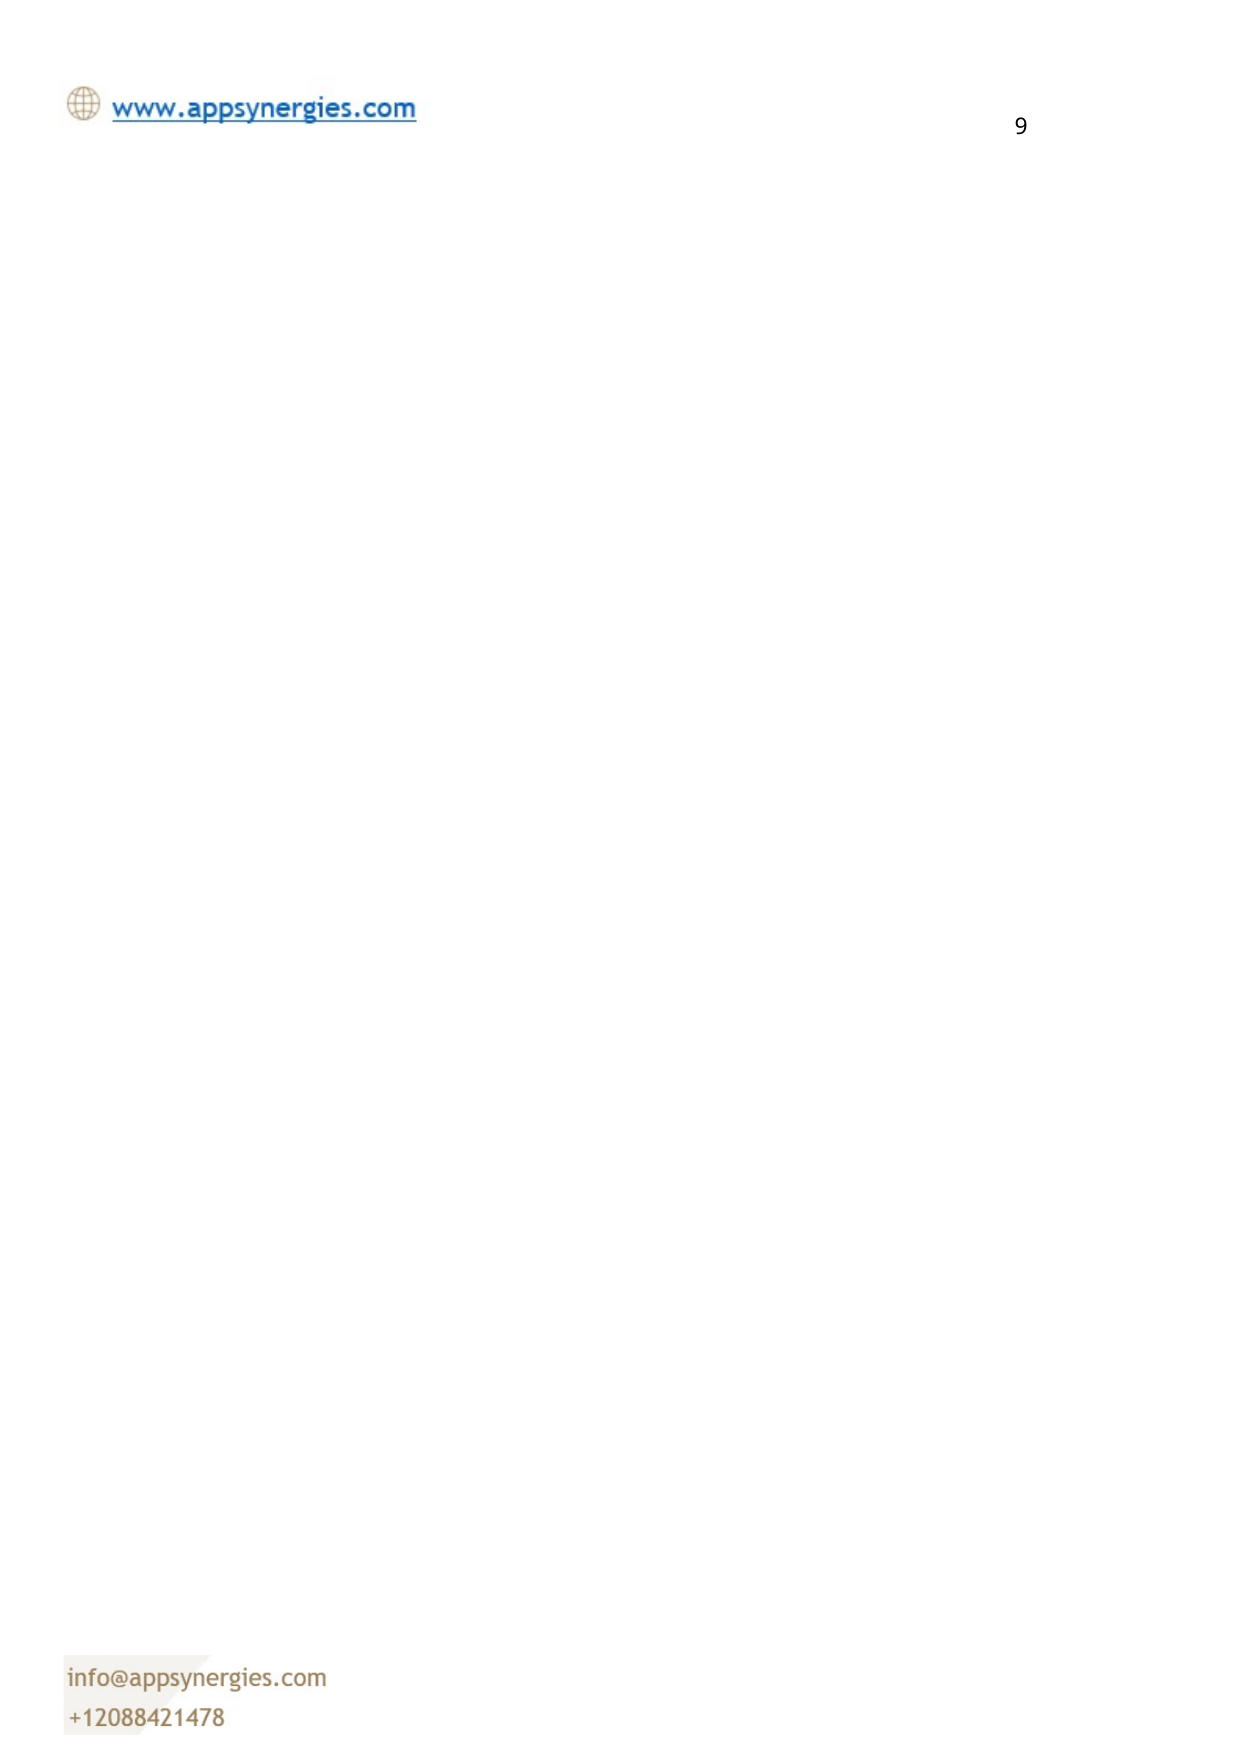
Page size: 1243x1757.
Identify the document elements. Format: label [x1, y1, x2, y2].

picture [58, 75, 431, 135]
picture [63, 1655, 329, 1735]
